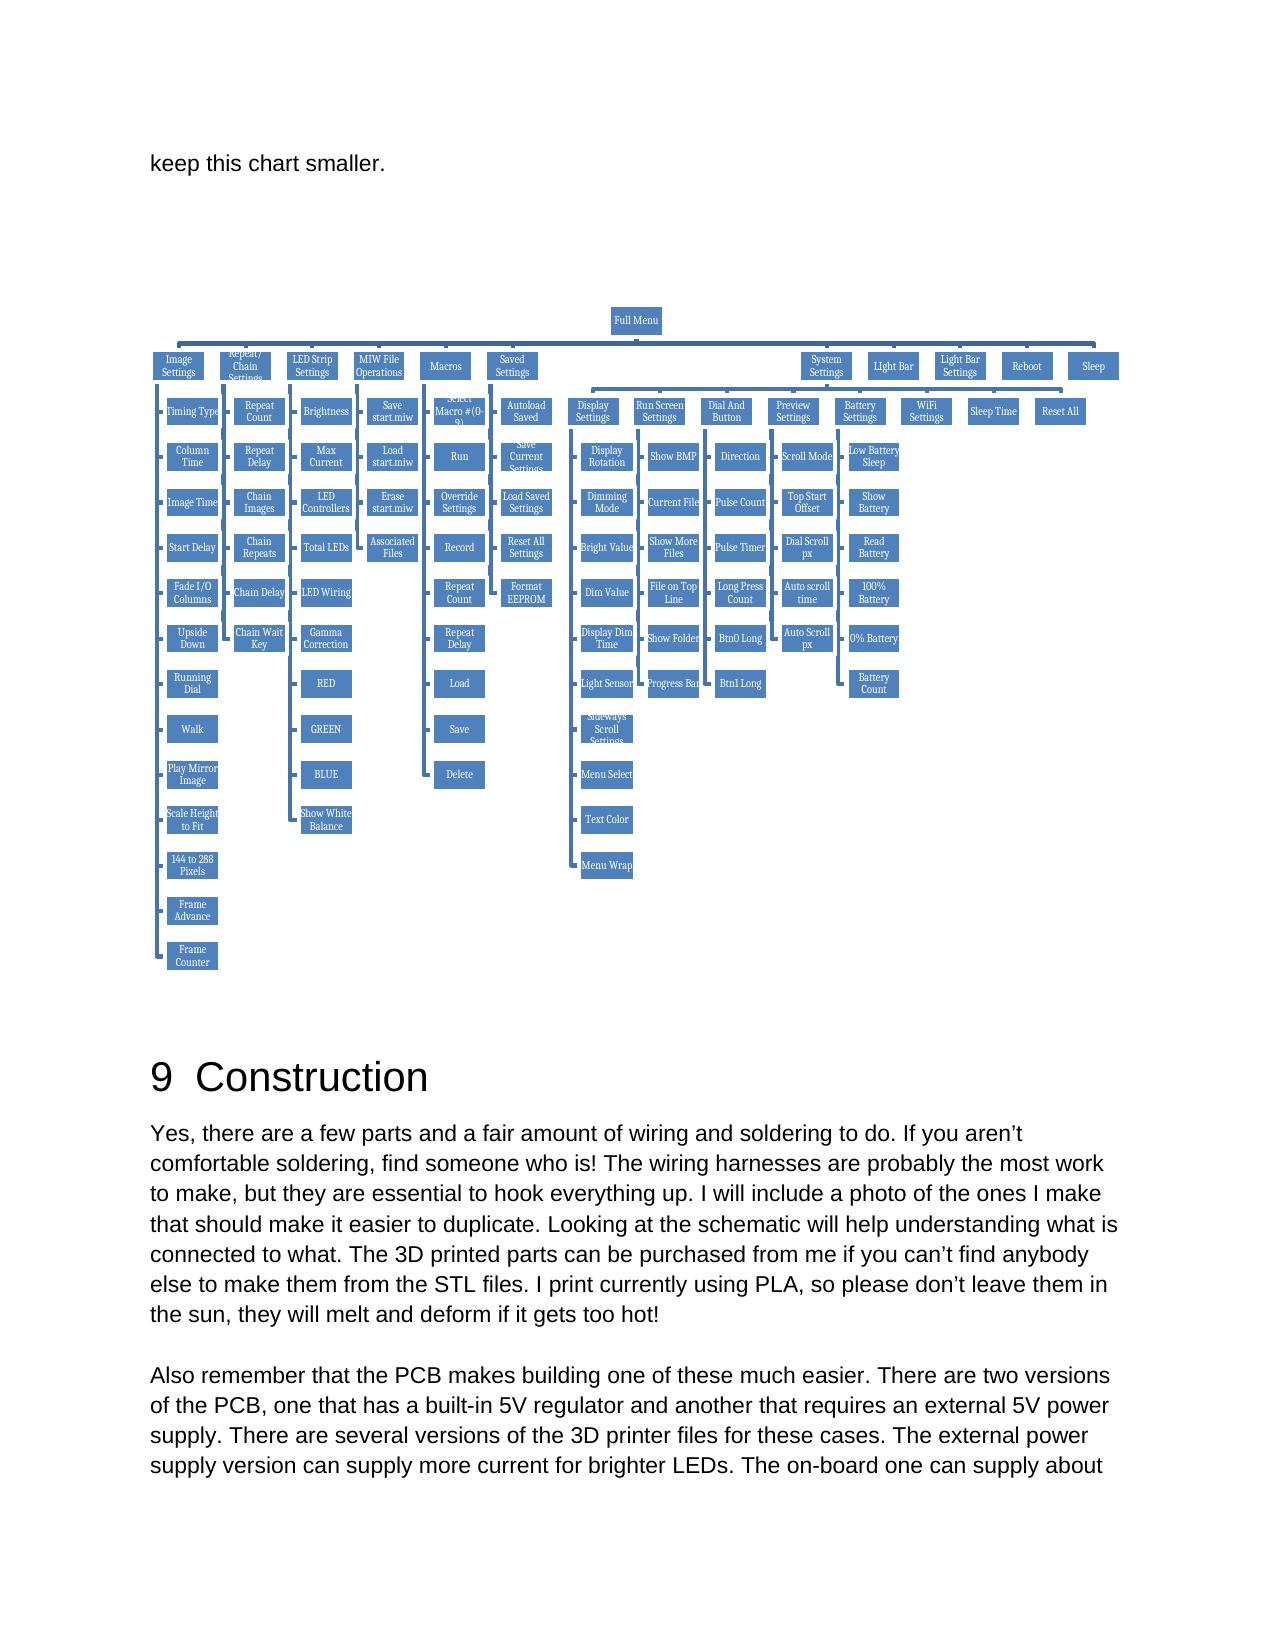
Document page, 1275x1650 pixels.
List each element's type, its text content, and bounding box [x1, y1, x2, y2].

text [150, 150, 1125, 977]
text Yes, there are a few parts and a fair amount of wiring and soldering to do. If you aren’t comfortable soldering, find someone who is! The wiring harnesses are probably the most work to make, but they are essential to hook everything up. I will include a photo of the ones I make that should make it easier to duplicate. Looking at the schematic will help understanding what is connected to what. The 3D printed parts can be purchased from me if you can’t find anybody else to make them from the STL files. I print currently using PLA, so please don’t leave them in the sun, they will melt and deform if it gets too hot! [150, 1120, 1125, 1327]
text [150, 1362, 1125, 1478]
subtitle Construction [150, 1052, 1125, 1100]
